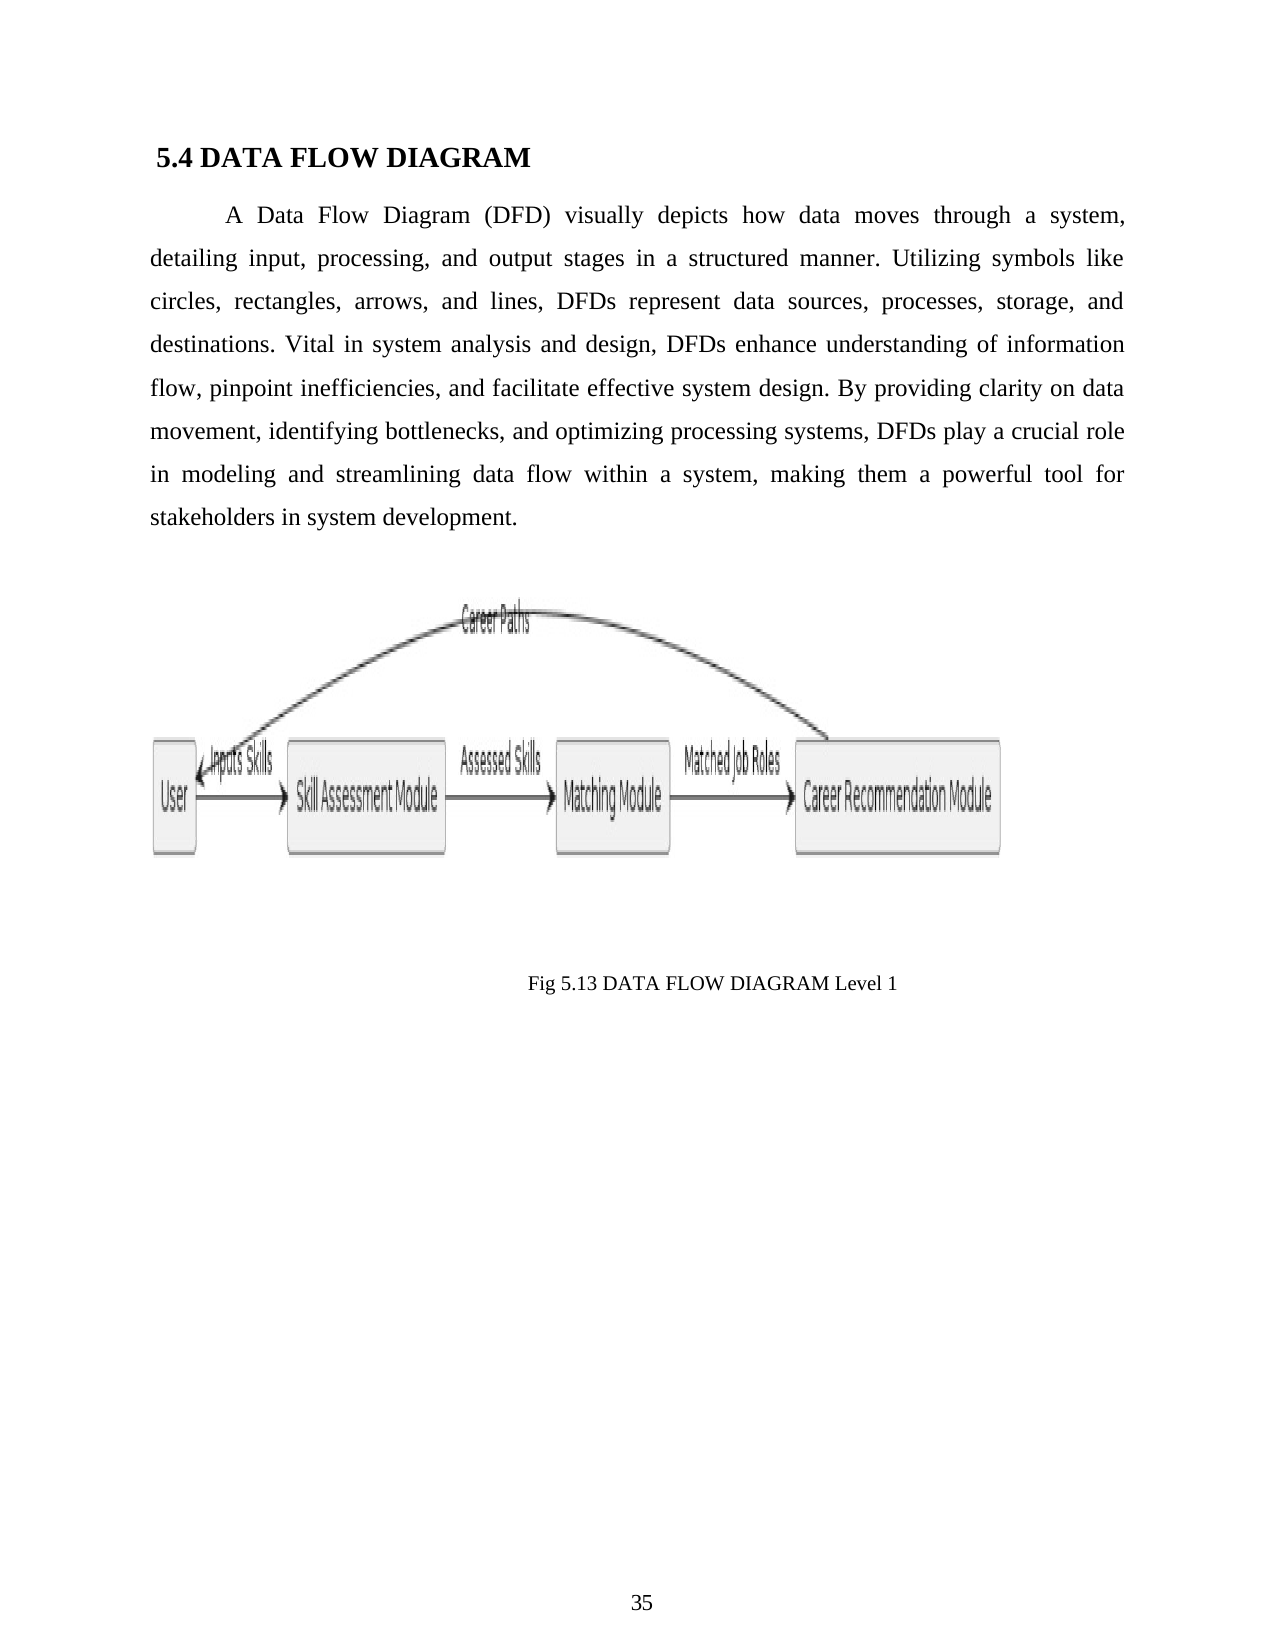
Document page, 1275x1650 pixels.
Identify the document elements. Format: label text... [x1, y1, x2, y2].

subtitle DATA FLOW DIAGRAM [156, 141, 1137, 174]
picture [152, 597, 1001, 858]
text Fig 5.13 DATA FLOW DIAGRAM Level 1 [528, 971, 1137, 995]
text A Data Flow Diagram (DFD) visually depicts how data moves through a system, detailing input, processing, and output stages in a structured manner. Utilizing symbols like circles, rectangles, arrows, and lines, DFDs represent data sources, processes, storage, and destinations. Vital in system analysis and design, DFDs enhance understanding of information flow, pinpoint inefficiencies, and facilitate effective system design. By providing clarity on data movement, identifying bottlenecks, and optimizing processing systems, DFDs play a crucial role in modeling and streamlining data flow within a system, making them a powerful tool for stakeholders in system development. [150, 200, 1126, 531]
